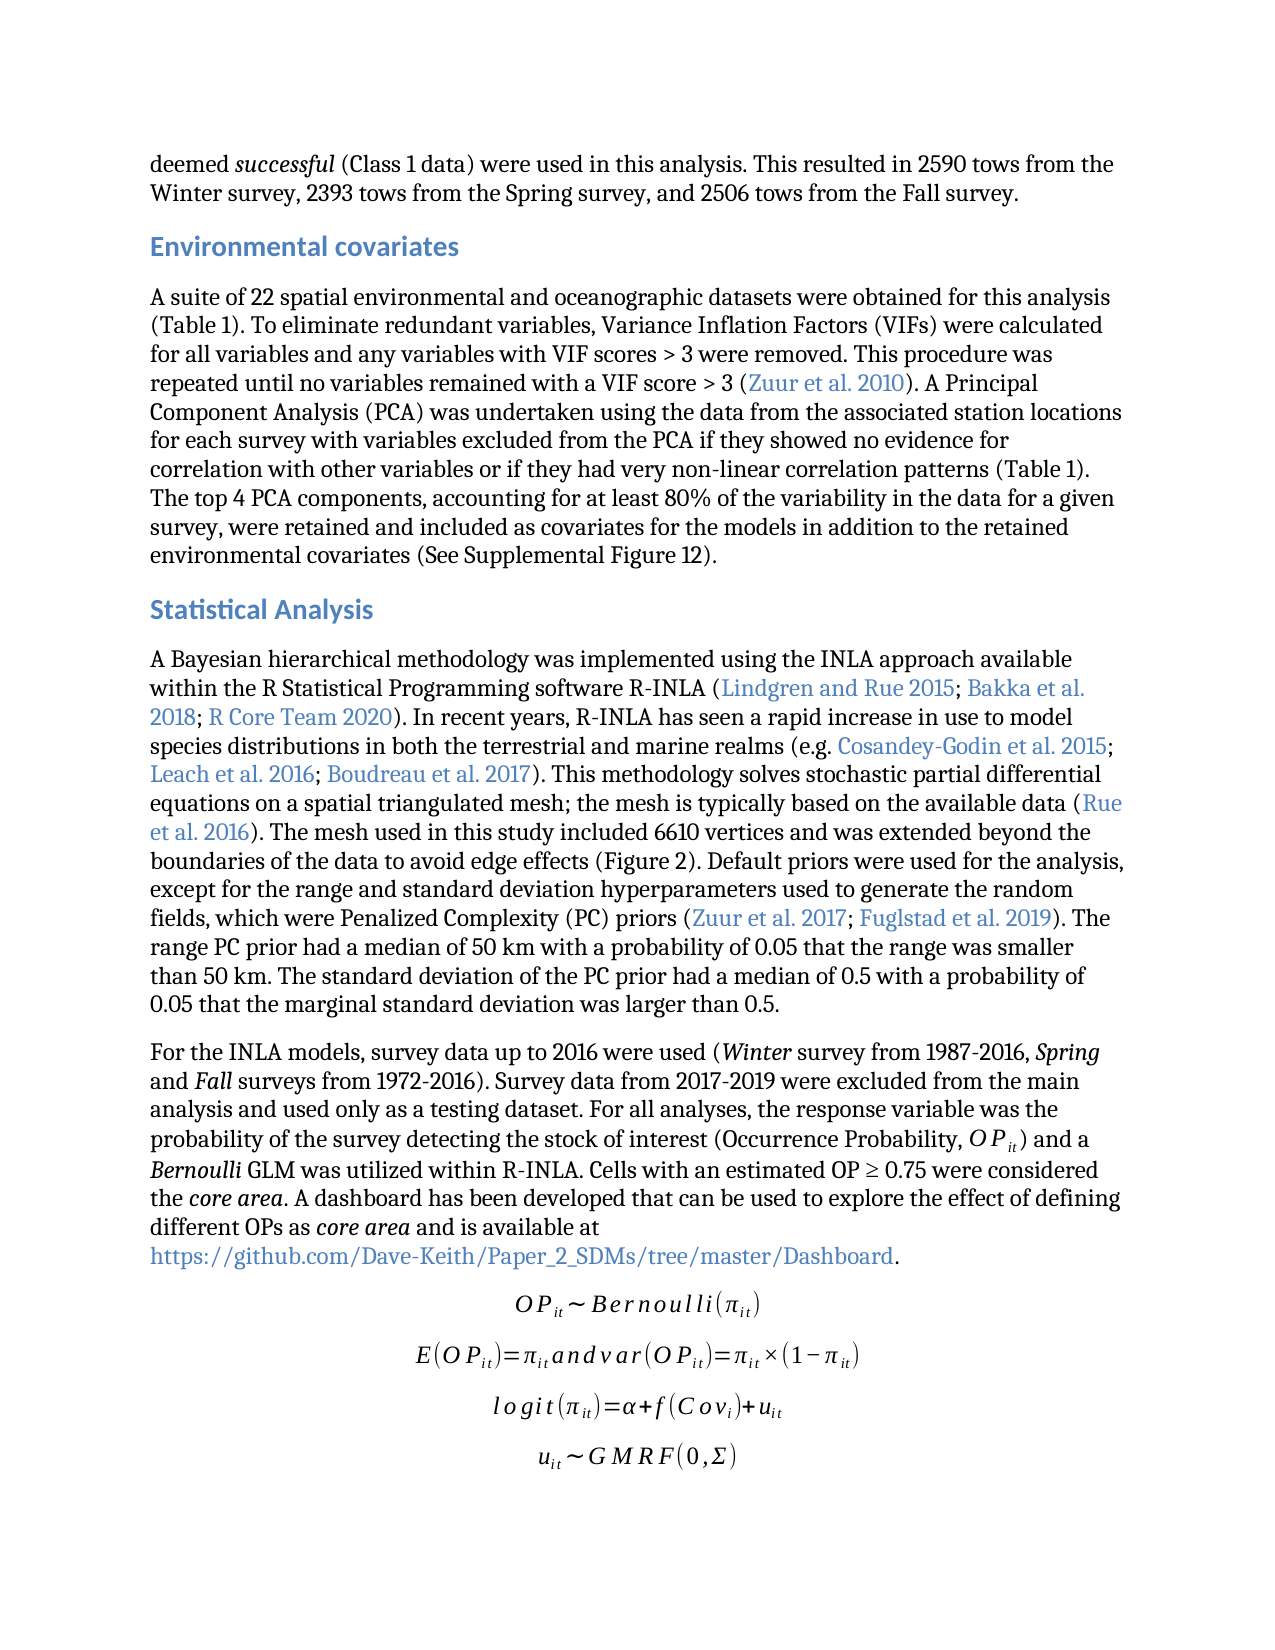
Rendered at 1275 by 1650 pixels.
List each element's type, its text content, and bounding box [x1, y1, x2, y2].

subtitle Environmental covariates [150, 228, 1125, 264]
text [150, 150, 1125, 207]
subtitle Statistical Analysis [150, 591, 1125, 627]
text A Bayesian hierarchical methodology was implemented using the INLA approach available within the R Statistical Programming software R-INLA (Lindgren and Rue 2015; Bakka et al. 2018; R Core Team 2020). In recent years, R-INLA has seen a rapid increase in use to model species distributions in both the terrestrial and marine realms (e.g. Cosandey-Godin et al. 2015; Leach et al. 2016; Boudreau et al. 2017). This methodology solves stochastic partial differential equations on a spatial triangulated mesh; the mesh is typically based on the available data (Rue et al. 2016). The mesh used in this study included 6610 vertices and was extended beyond the boundaries of the data to avoid edge effects (Figure 2). Default priors were used for the analysis, except for the range and standard deviation hyperparameters used to generate the random fields, which were Penalized Complexity (PC) priors (Zuur et al. 2017; Fuglstad et al. 2019). The range PC prior had a median of 50 km with a probability of 0.05 that the range was smaller than 50 km. The standard deviation of the PC prior had a median of 0.5 with a probability of 0.05 that the marginal standard deviation was larger than 0.5. [150, 645, 1125, 1019]
text A suite of 22 spatial environmental and oceanographic datasets were obtained for this analysis (Table 1). To eliminate redundant variables, Variance Inflation Factors (VIFs) were calculated for all variables and any variables with VIF scores > 3 were removed. This procedure was repeated until no variables remained with a VIF score > 3 (Zuur et al. 2010). A Principal Component Analysis (PCA) was undertaken using the data from the associated station locations for each survey with variables excluded from the PCA if they showed no evidence for correlation with other variables or if they had very non-linear correlation patterns (Table 1). The top 4 PCA components, accounting for at least 80% of the variability in the data for a given survey, were retained and included as covariates for the models in addition to the retained environmental covariates (See Supplemental Figure 12). [150, 283, 1125, 570]
text For the INLA models, survey data up to 2016 were used (Winter survey from 1987-2016, Spring and Fall surveys from 1972-2016). Survey data from 2017-2019 were excluded from the main analysis and used only as a testing dataset. For all analyses, the response variable was the probability of the survey detecting the stock of interest (Occurrence Probability, ) and a Bernoulli GLM was utilized within R-INLA. Cells with an estimated OP 0.75 were considered the core area. A dashboard has been developed that can be used to explore the effect of defining different OPs as core area and is available at https://github.com/Dave-Keith/Paper_2_SDMs/tree/master/Dashboard. [150, 1038, 1125, 1271]
